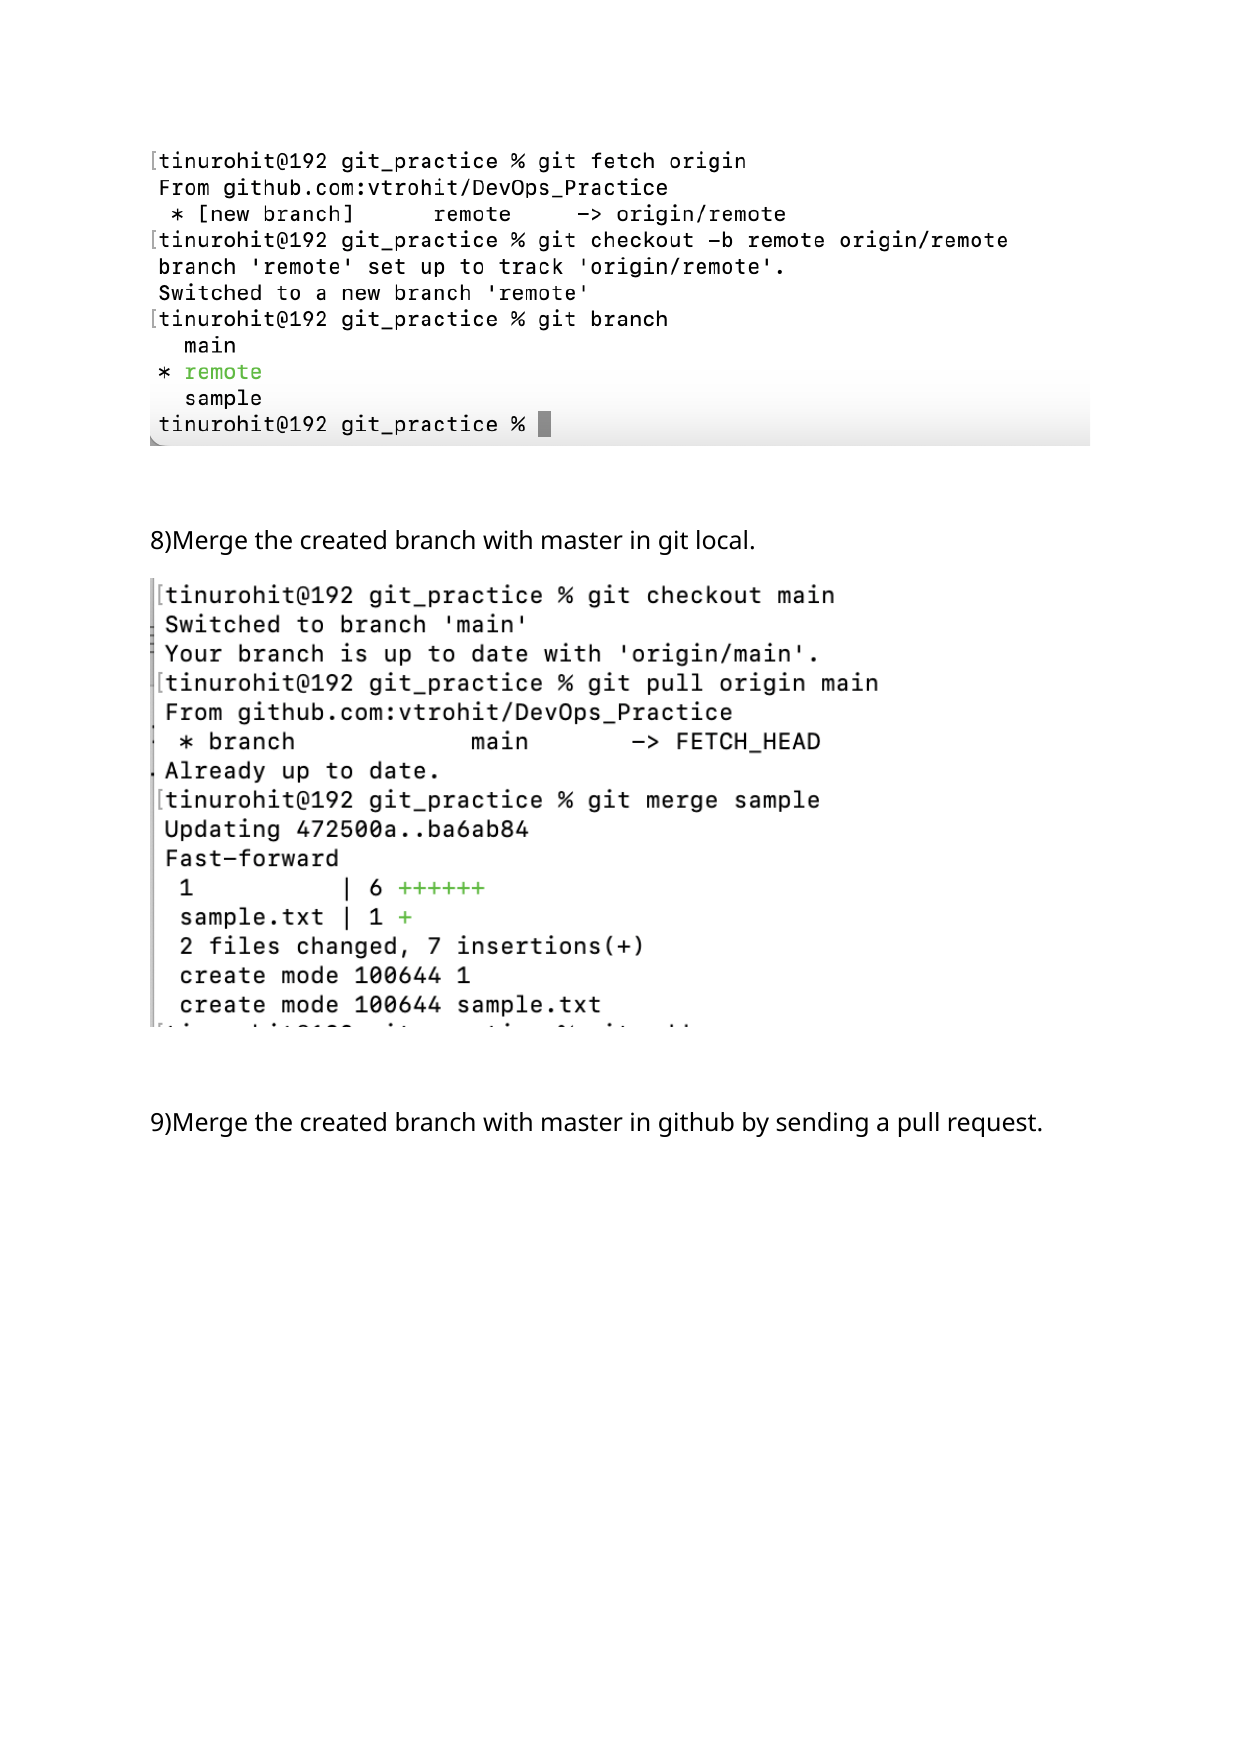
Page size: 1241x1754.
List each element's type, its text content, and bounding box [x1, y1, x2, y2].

text 9)Merge the created branch with master in github by sending a pull request. [150, 1104, 1090, 1138]
text 8)Merge the created branch with master in git local. [150, 523, 1090, 557]
picture [150, 578, 1017, 1027]
picture [150, 150, 1091, 446]
